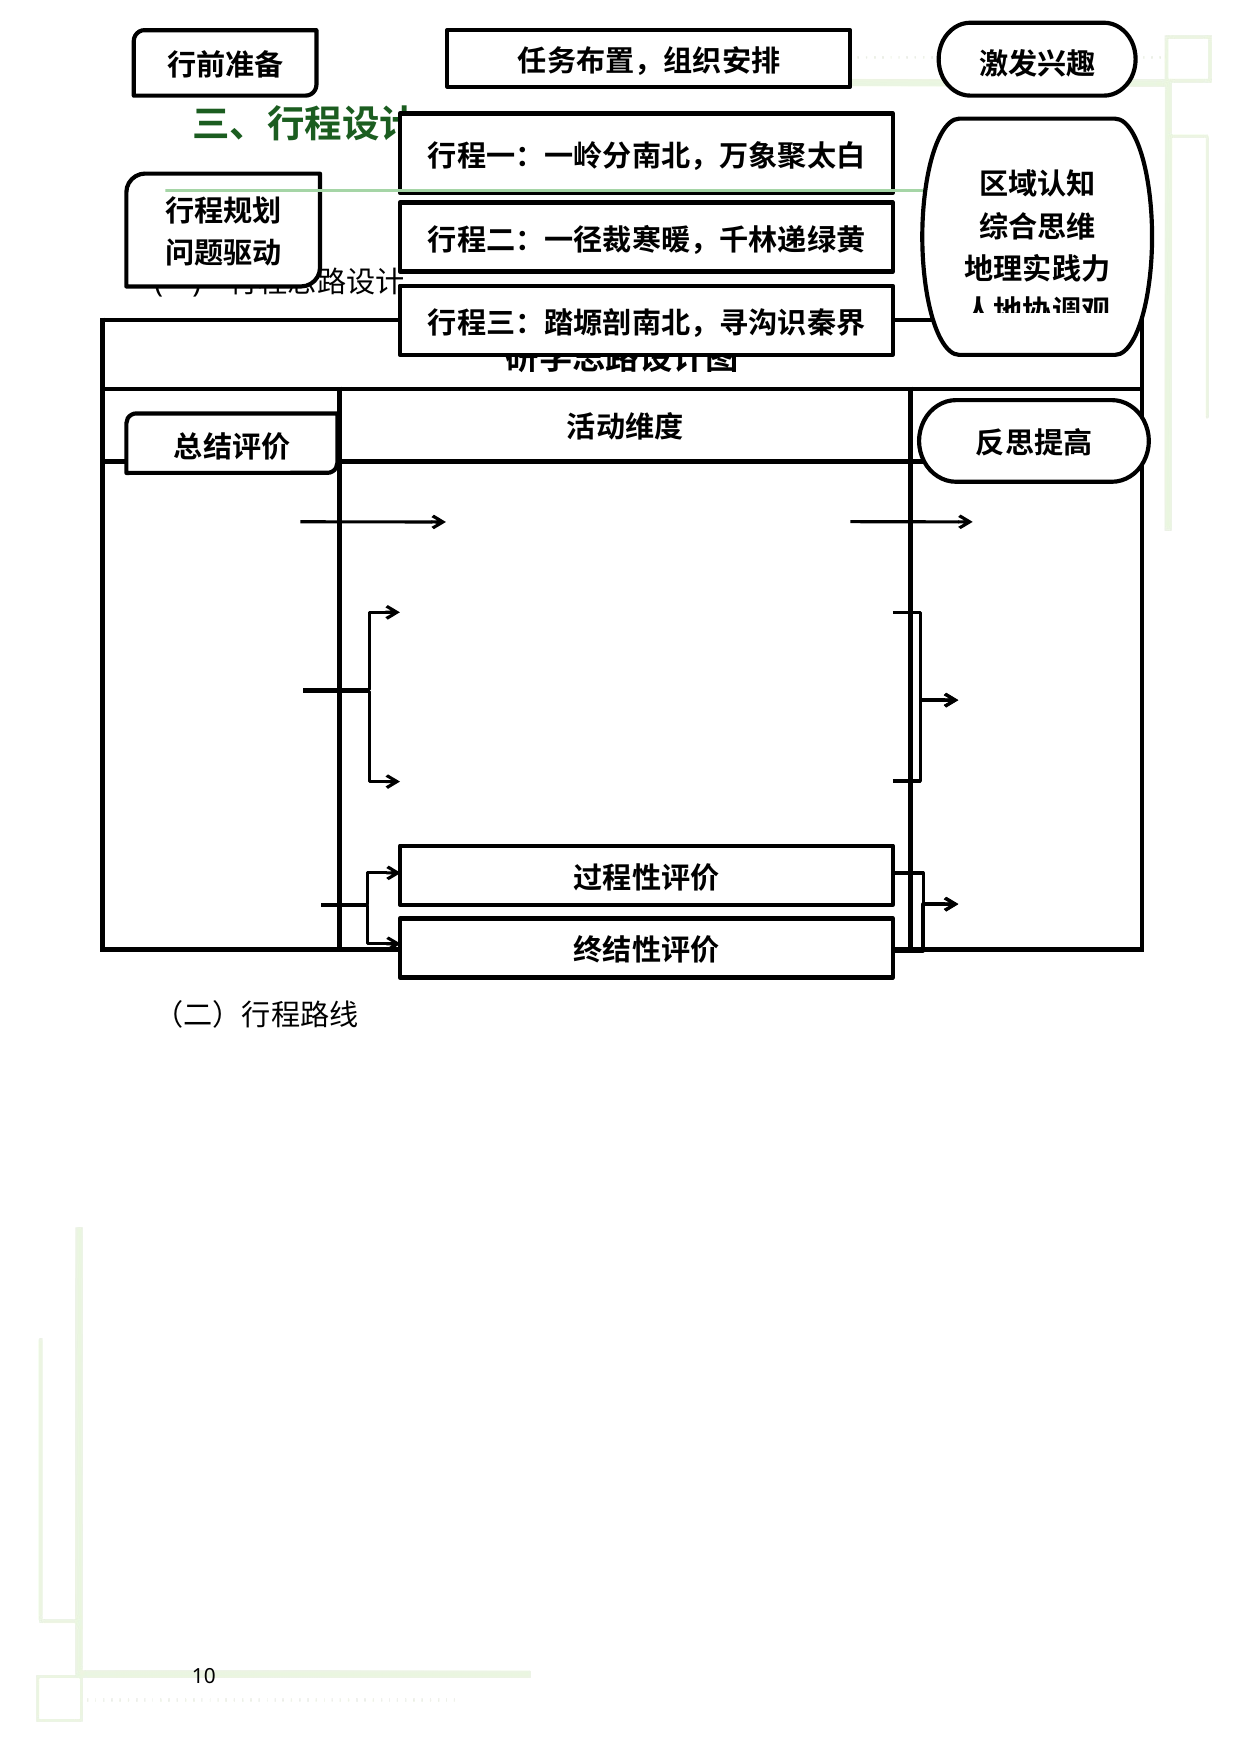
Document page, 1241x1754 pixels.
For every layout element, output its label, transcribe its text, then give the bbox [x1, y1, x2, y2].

table_cell [342, 464, 908, 903]
table_cell [913, 464, 1140, 947]
list （二）行程路线 [154, 952, 1090, 1034]
table_cell 活动维度 [342, 391, 908, 459]
table_cell 主线维度 [105, 391, 337, 459]
subtitle 三、行程设计 [154, 94, 1090, 149]
table_cell [105, 464, 337, 947]
table_cell [369, 874, 908, 947]
table_cell [342, 907, 389, 947]
table_header 研学思路设计图 [105, 322, 1140, 387]
list 行程思路设计 [154, 259, 925, 301]
table_cell 设计维度 [913, 391, 1140, 459]
